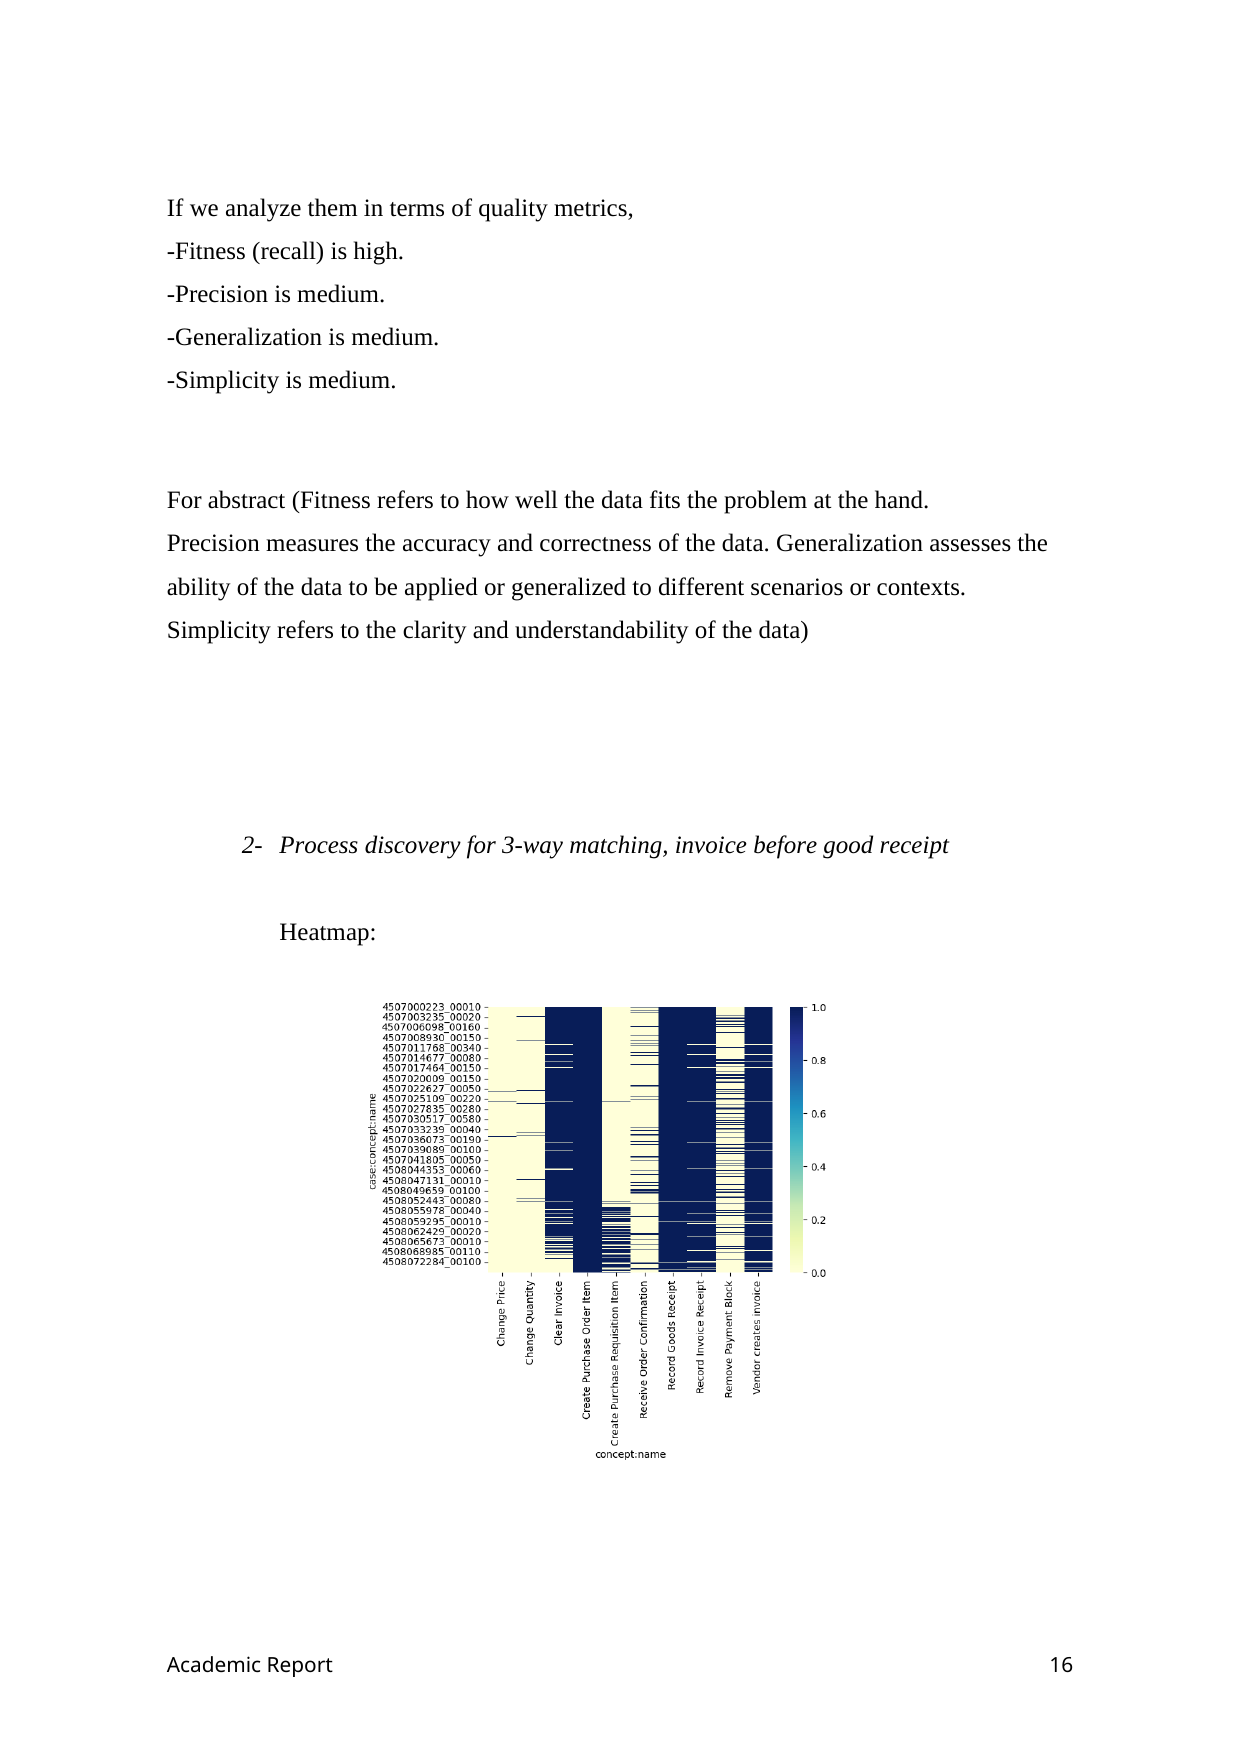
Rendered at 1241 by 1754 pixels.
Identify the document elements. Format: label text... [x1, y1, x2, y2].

subtitle Process discovery for 3-way matching, invoice before good receipt [242, 830, 1073, 859]
subtitle Precision measures the accuracy and correctness of the data. Generalization assesses the ability of the data to be applied or generalized to different scenarios or contexts. Simplicity refers to the clarity and understandability of the data) [167, 528, 1073, 643]
picture [360, 995, 833, 1466]
subtitle -Generalization is medium. [167, 322, 1073, 351]
subtitle Heatmap: [279, 917, 1073, 945]
subtitle -Fitness (recall) is high. [167, 236, 1073, 265]
subtitle For abstract (Fitness refers to how well the data fits the problem at the hand. [167, 485, 1073, 514]
subtitle If we analyze them in terms of quality metrics, [167, 193, 1073, 222]
subtitle -Simplicity is medium. [167, 366, 1073, 394]
subtitle -Precision is medium. [167, 279, 1073, 308]
